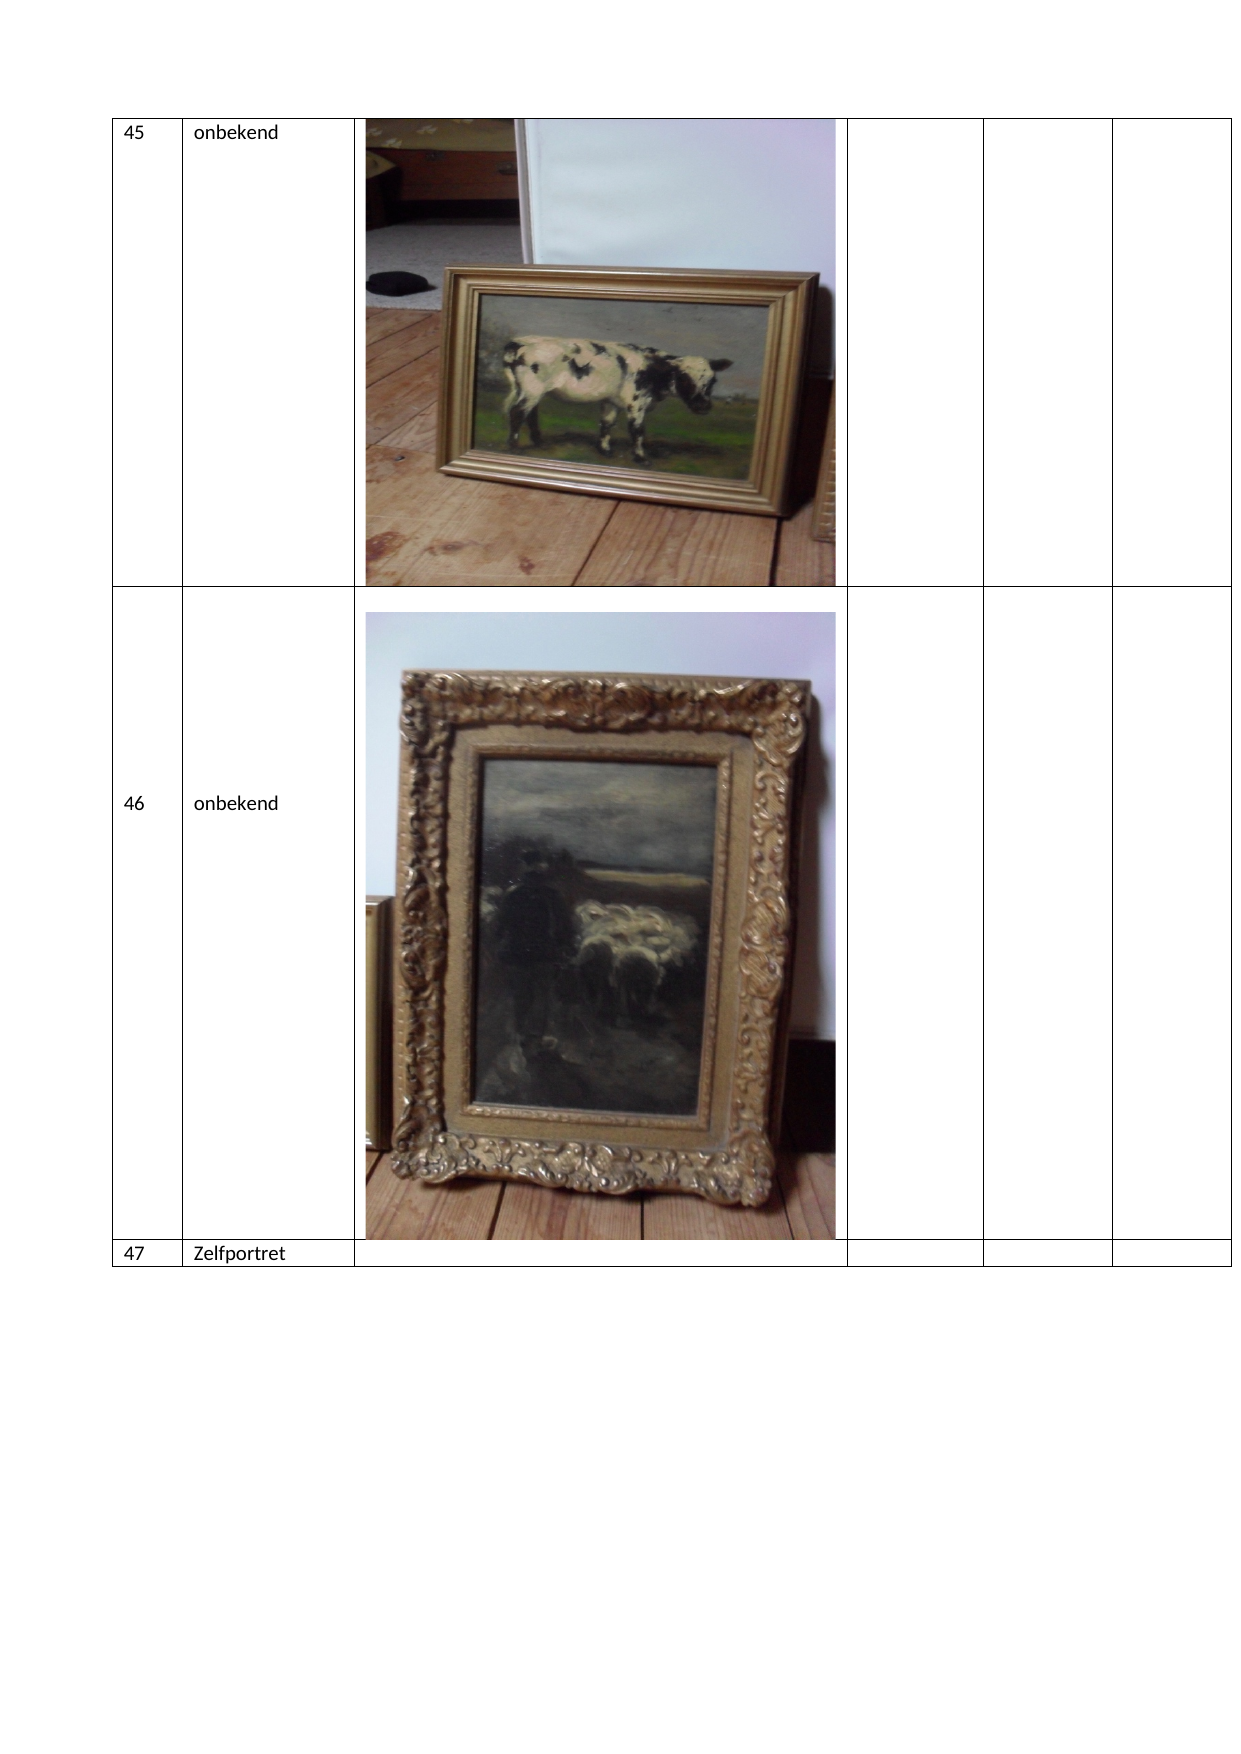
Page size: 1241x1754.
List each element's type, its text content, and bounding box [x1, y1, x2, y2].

table_cell [984, 119, 1112, 586]
table_cell onbekend [183, 587, 354, 1239]
table_cell [836, 119, 847, 586]
picture [365, 119, 836, 586]
table_cell Zelfportret [183, 1240, 354, 1266]
table_cell [355, 1240, 847, 1266]
table_cell onbekend [183, 119, 354, 586]
table_cell [984, 1240, 1112, 1266]
table_cell 46 [113, 587, 182, 1239]
table_cell [1113, 1240, 1231, 1266]
table_cell [1113, 119, 1231, 586]
table_cell [355, 587, 847, 1239]
picture [365, 612, 836, 1240]
table_cell 47 [113, 1240, 182, 1266]
table_cell [848, 1240, 983, 1266]
table_cell [848, 587, 983, 1239]
table_cell [355, 119, 365, 586]
table_cell [848, 119, 983, 586]
table_cell 45 [113, 119, 182, 586]
table_cell [1113, 587, 1231, 1239]
table_cell [984, 587, 1112, 1239]
